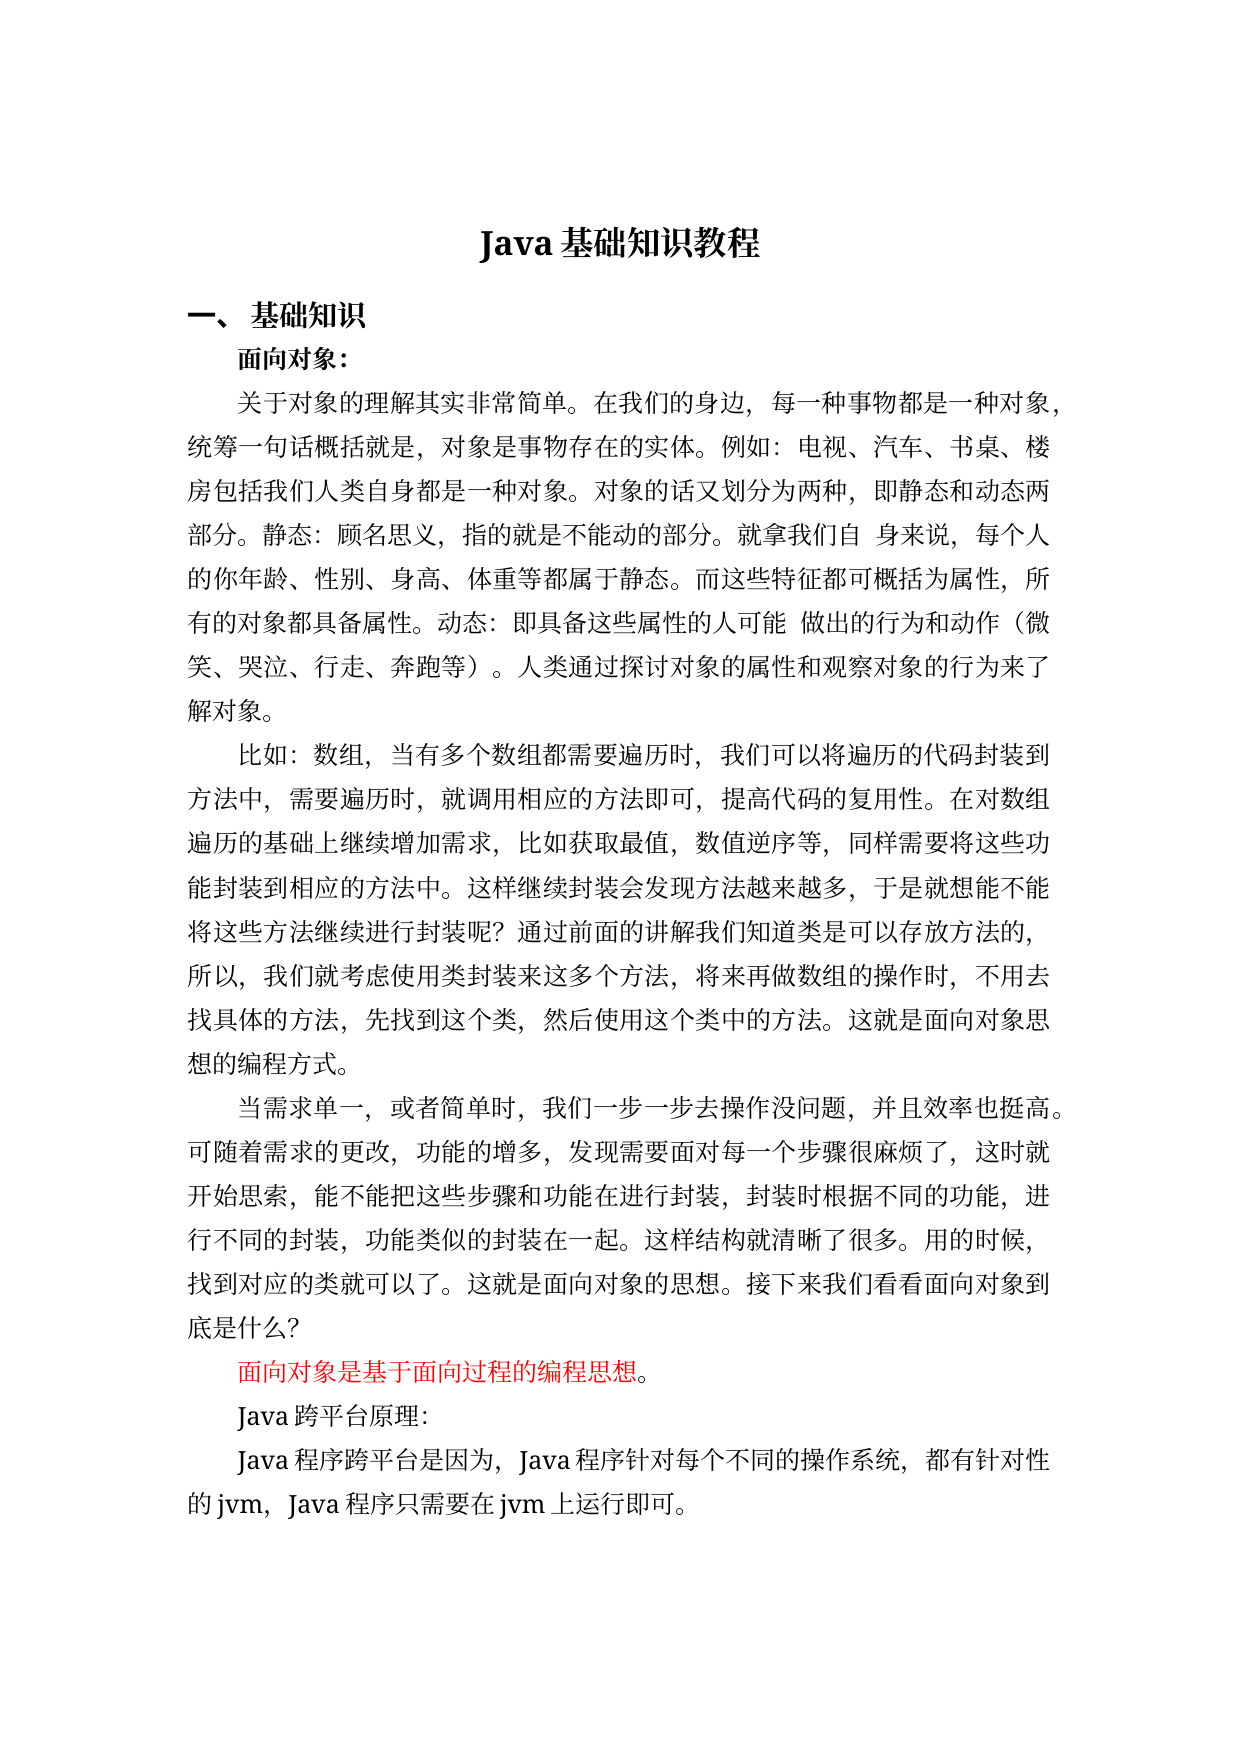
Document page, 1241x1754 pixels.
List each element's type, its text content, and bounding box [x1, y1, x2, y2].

list 关于对象的理解其实非常简单。在我们的身边，每一种事物都是一种对象，统筹一句话概括就是，对象是事物存在的实体。例如：电视、汽车、书桌、楼房包括我们人类自身都是一种对象。对象的话又划分为两种，即静态和动态两部分。静态：顾名思义，指的就是不能动的部分。就拿我们自 身来说，每个人的你年龄、性别、身高、体重等都属于静态。而这些特征都可概括为属性，所有的对象都具备属性。动态：即具备这些属性的人可能 做出的行为和动作（微笑、哭泣、行走、奔跑等）。人类通过探讨对象的属性和观察对象的行为来了解对象。 [187, 379, 1053, 732]
list 面向对象是基于面向过程的编程思想。 [187, 1349, 1053, 1393]
title Java基础知识教程 [187, 197, 1053, 285]
text Java程序跨平台是因为，Java程序针对每个不同的操作系统，都有针对性的jvm，Java程序只需要在jvm上运行即可。 [187, 1437, 1053, 1525]
list 基础知识 [187, 291, 1053, 335]
list 面向对象： [187, 335, 1053, 379]
list 当需求单一，或者简单时，我们一步一步去操作没问题，并且效率也挺高。可随着需求的更改，功能的增多，发现需要面对每一个步骤很麻烦了，这时就开始思索，能不能把这些步骤和功能在进行封装，封装时根据不同的功能，进行不同的封装，功能类似的封装在一起。这样结构就清晰了很多。用的时候，找到对应的类就可以了。这就是面向对象的思想。接下来我们看看面向对象到底是什么？ [187, 1084, 1053, 1349]
list 比如：数组，当有多个数组都需要遍历时，我们可以将遍历的代码封装到方法中，需要遍历时，就调用相应的方法即可，提高代码的复用性。在对数组遍历的基础上继续增加需求，比如获取最值，数值逆序等，同样需要将这些功能封装到相应的方法中。这样继续封装会发现方法越来越多，于是就想能不能将这些方法继续进行封装呢？通过前面的讲解我们知道类是可以存放方法的，所以，我们就考虑使用类封装来这多个方法，将来再做数组的操作时，不用去找具体的方法，先找到这个类，然后使用这个类中的方法。这就是面向对象思想的编程方式。 [187, 732, 1053, 1084]
text Java跨平台原理： [187, 1393, 1053, 1437]
